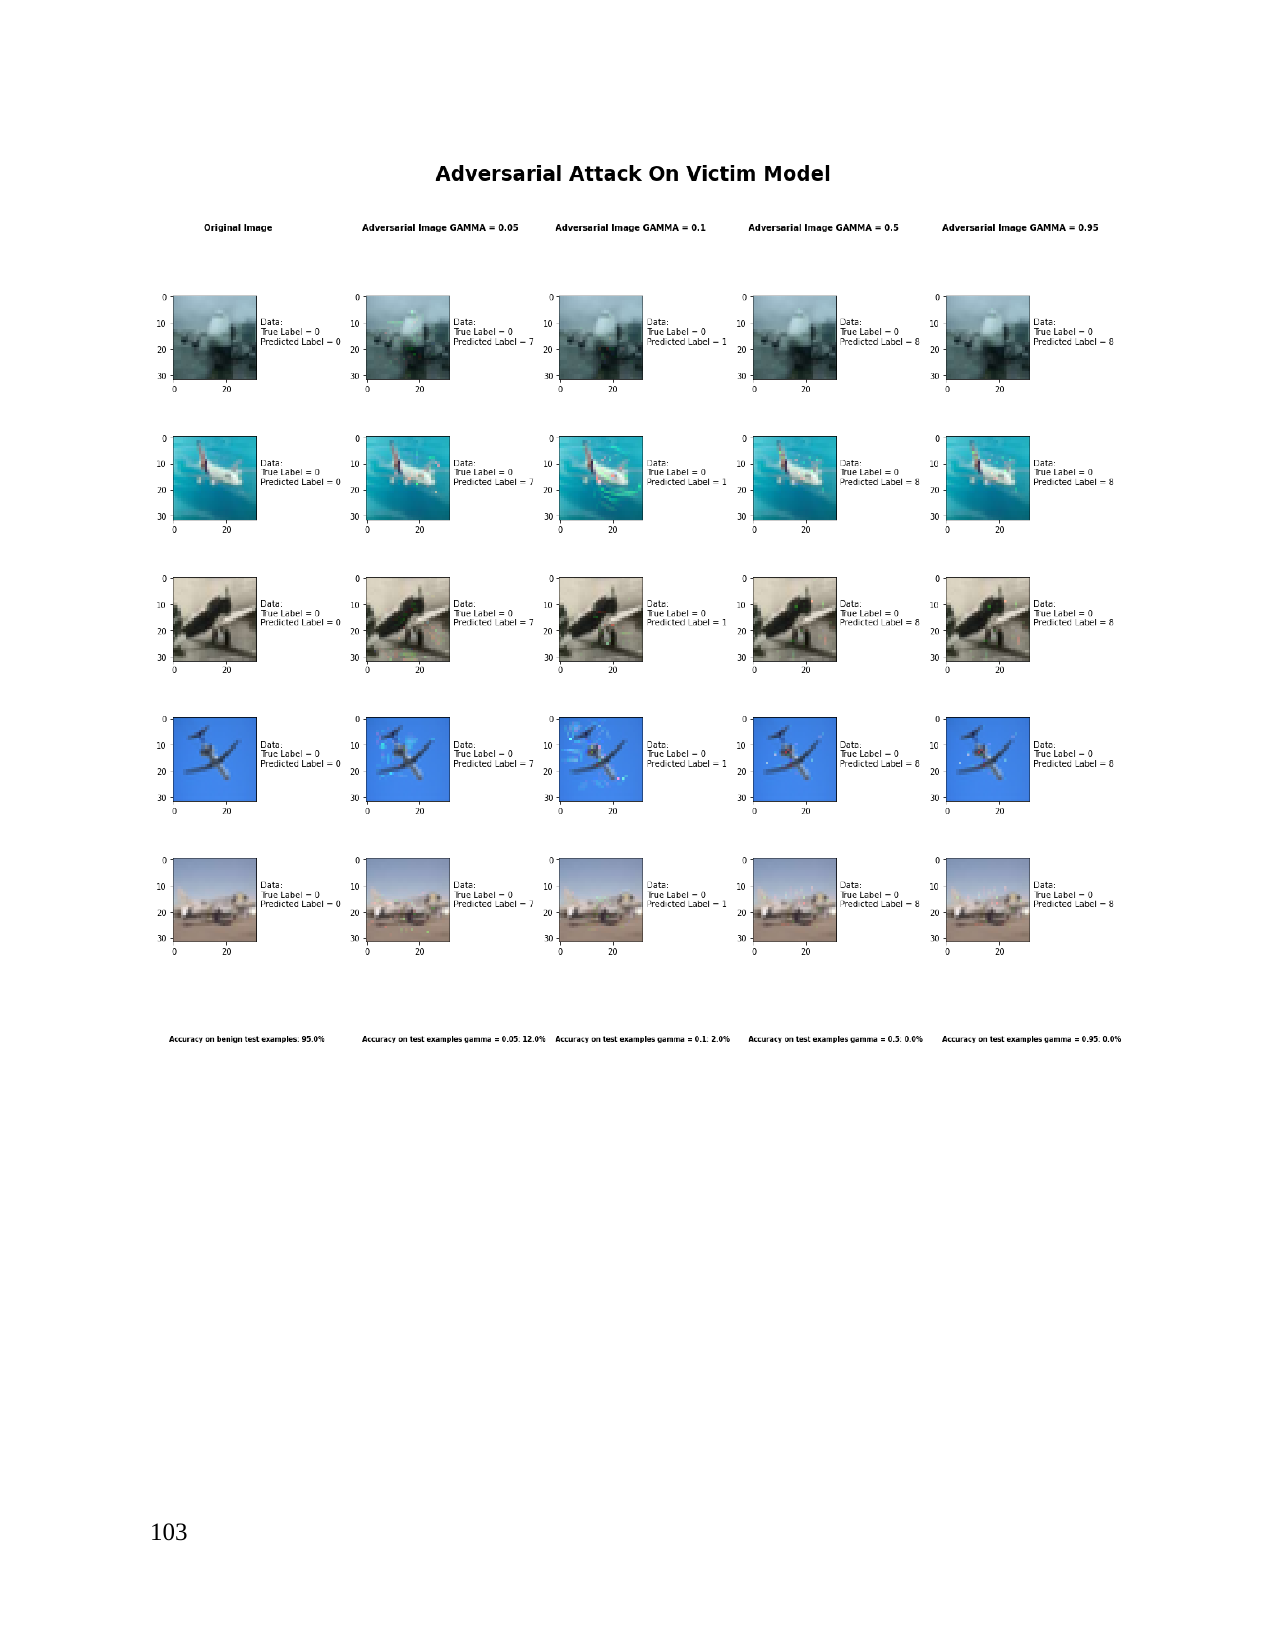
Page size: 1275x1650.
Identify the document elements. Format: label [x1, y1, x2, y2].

picture [150, 150, 1125, 1088]
